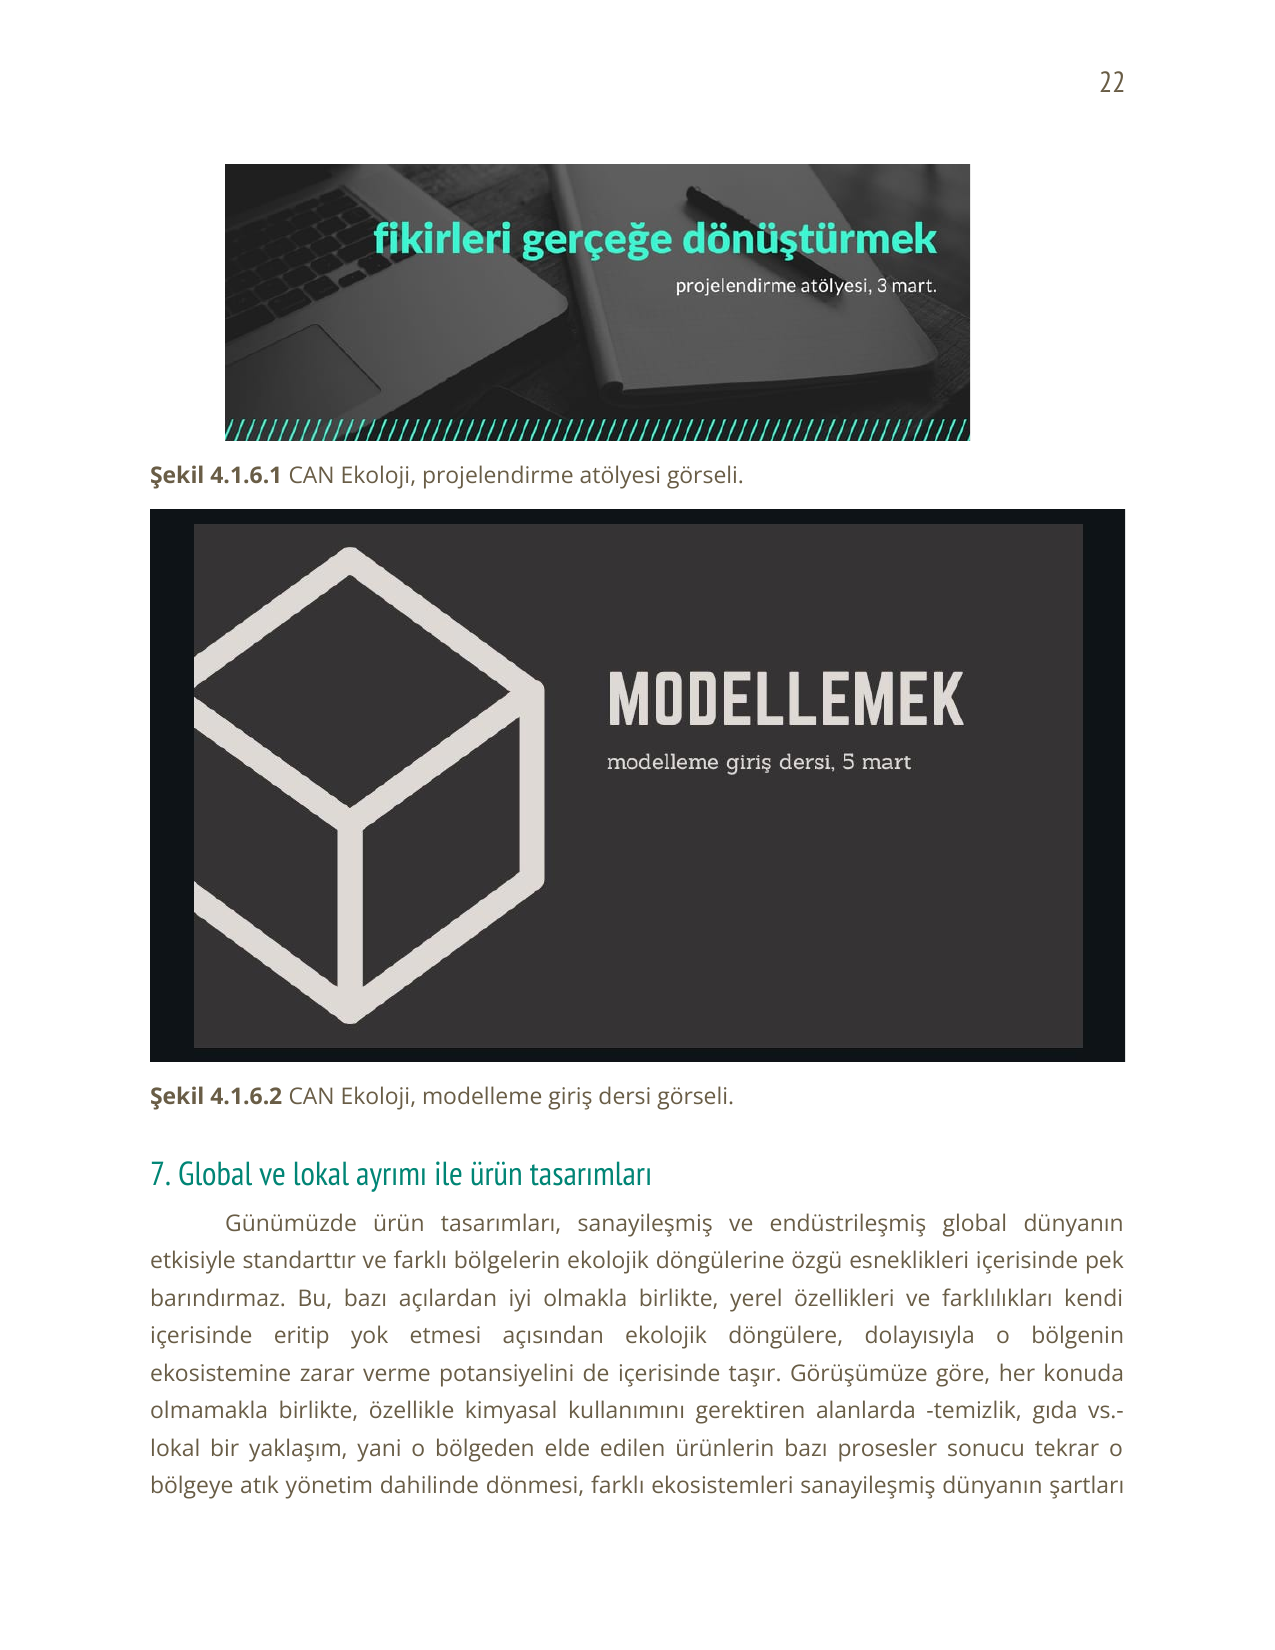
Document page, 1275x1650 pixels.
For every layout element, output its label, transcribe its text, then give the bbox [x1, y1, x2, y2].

subtitle 7. Global ve lokal ayrımı ile ürün tasarımları [150, 1151, 1125, 1194]
text Şekil 4.1.6.1 CAN Ekoloji, projelendirme atölyesi görseli. [150, 459, 1125, 491]
picture [225, 164, 971, 441]
picture [150, 509, 1125, 1062]
text Şekil 4.1.6.2 CAN Ekoloji, modelleme giriş dersi görseli. [150, 1080, 1125, 1111]
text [150, 1207, 1125, 1500]
